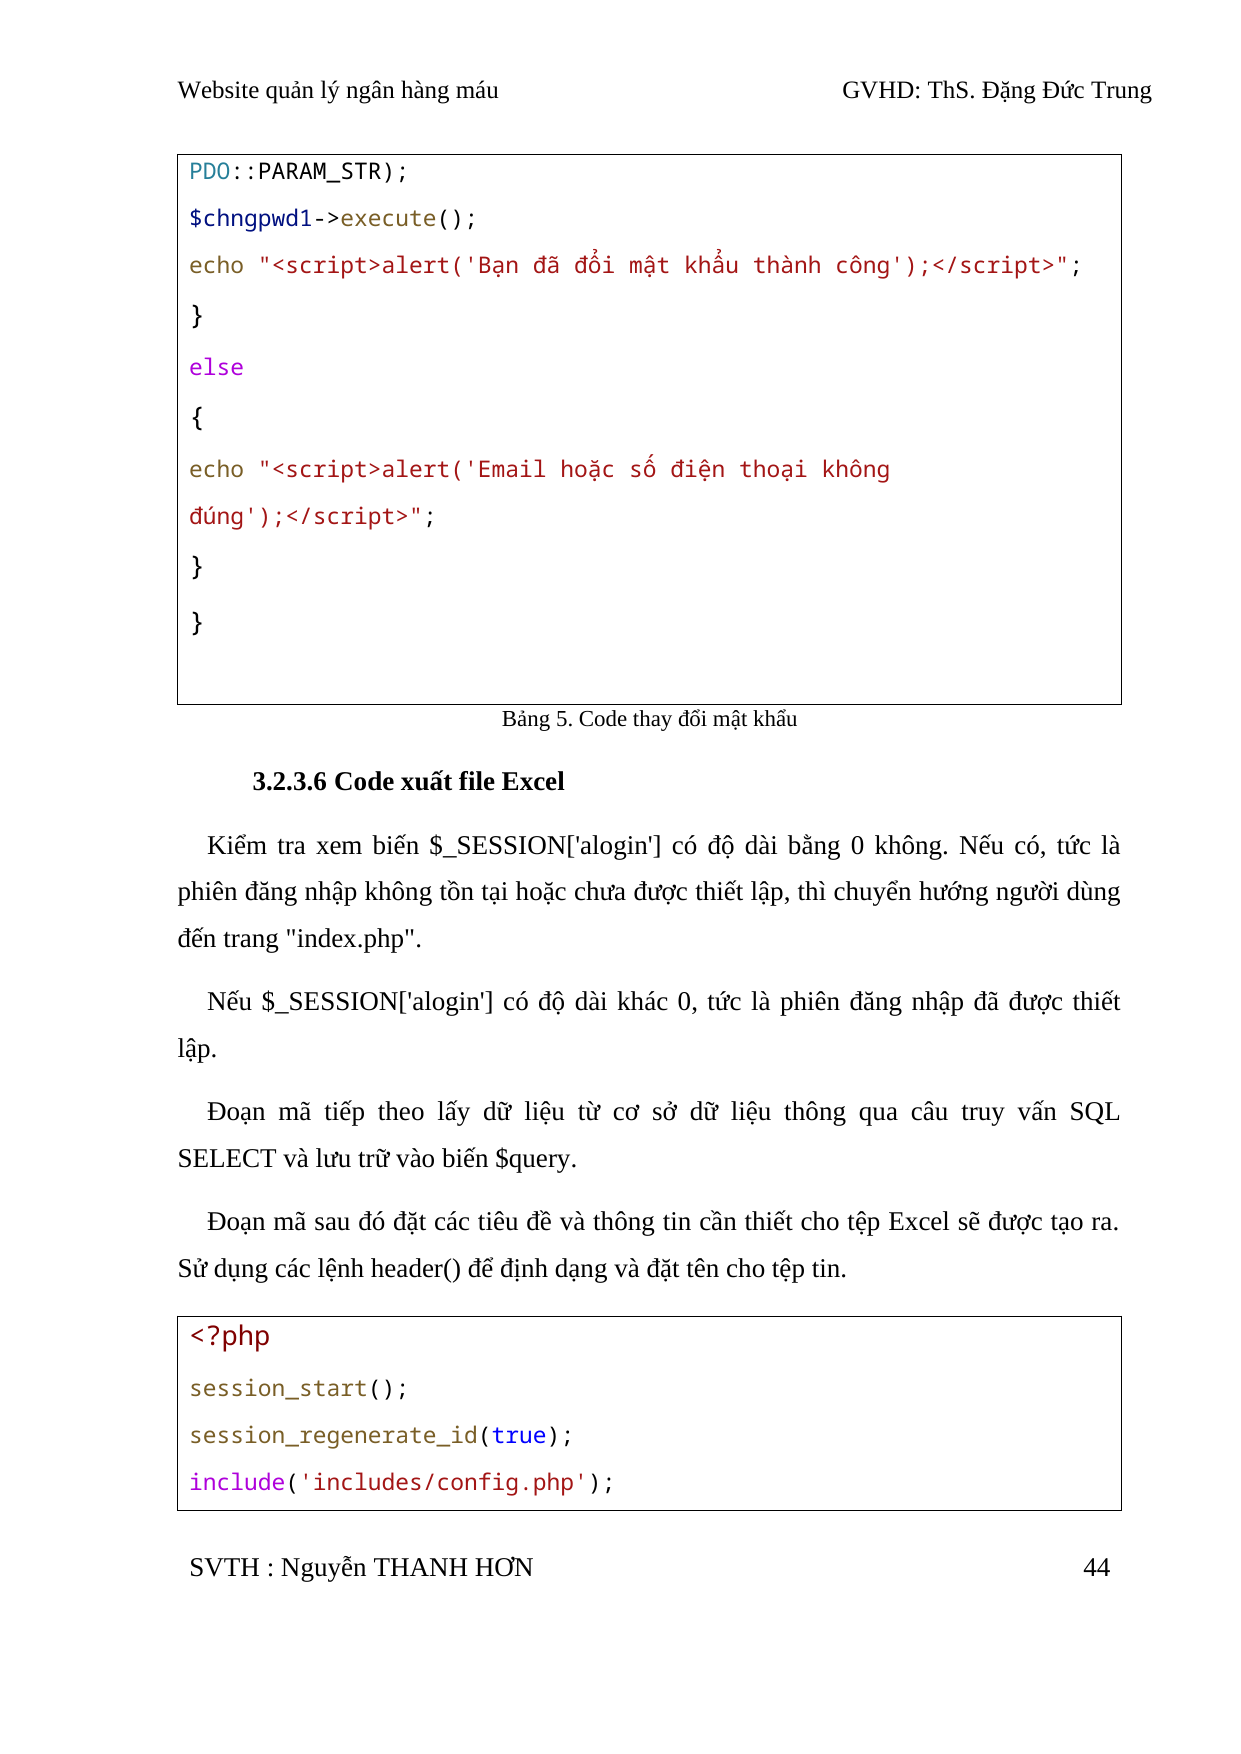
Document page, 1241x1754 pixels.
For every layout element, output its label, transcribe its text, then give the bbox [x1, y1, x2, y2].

text Nếu $_SESSION['alogin'] có độ dài khác 0, tức là phiên đăng nhập đã được thiết lập. [177, 986, 1122, 1063]
text Đoạn mã tiếp theo lấy dữ liệu từ cơ sở dữ liệu thông qua câu truy vấn SQL SELECT và lưu trữ vào biến $query. [177, 1096, 1122, 1173]
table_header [178, 1317, 1121, 1510]
text Đoạn mã sau đó đặt các tiêu đề và thông tin cần thiết cho tệp Excel sẽ được tạo ra. Sử dụng các lệnh header() để định dạng và đặt tên cho tệp tin. [177, 1206, 1122, 1283]
text Kiểm tra xem biến $_SESSION['alogin'] có độ dài bằng 0 không. Nếu có, tức là phiên đăng nhập không tồn tại hoặc chưa được thiết lập, thì chuyển hướng người dùng đến trang "index.php". [177, 829, 1122, 953]
subtitle Code xuất file Excel [252, 766, 1122, 797]
